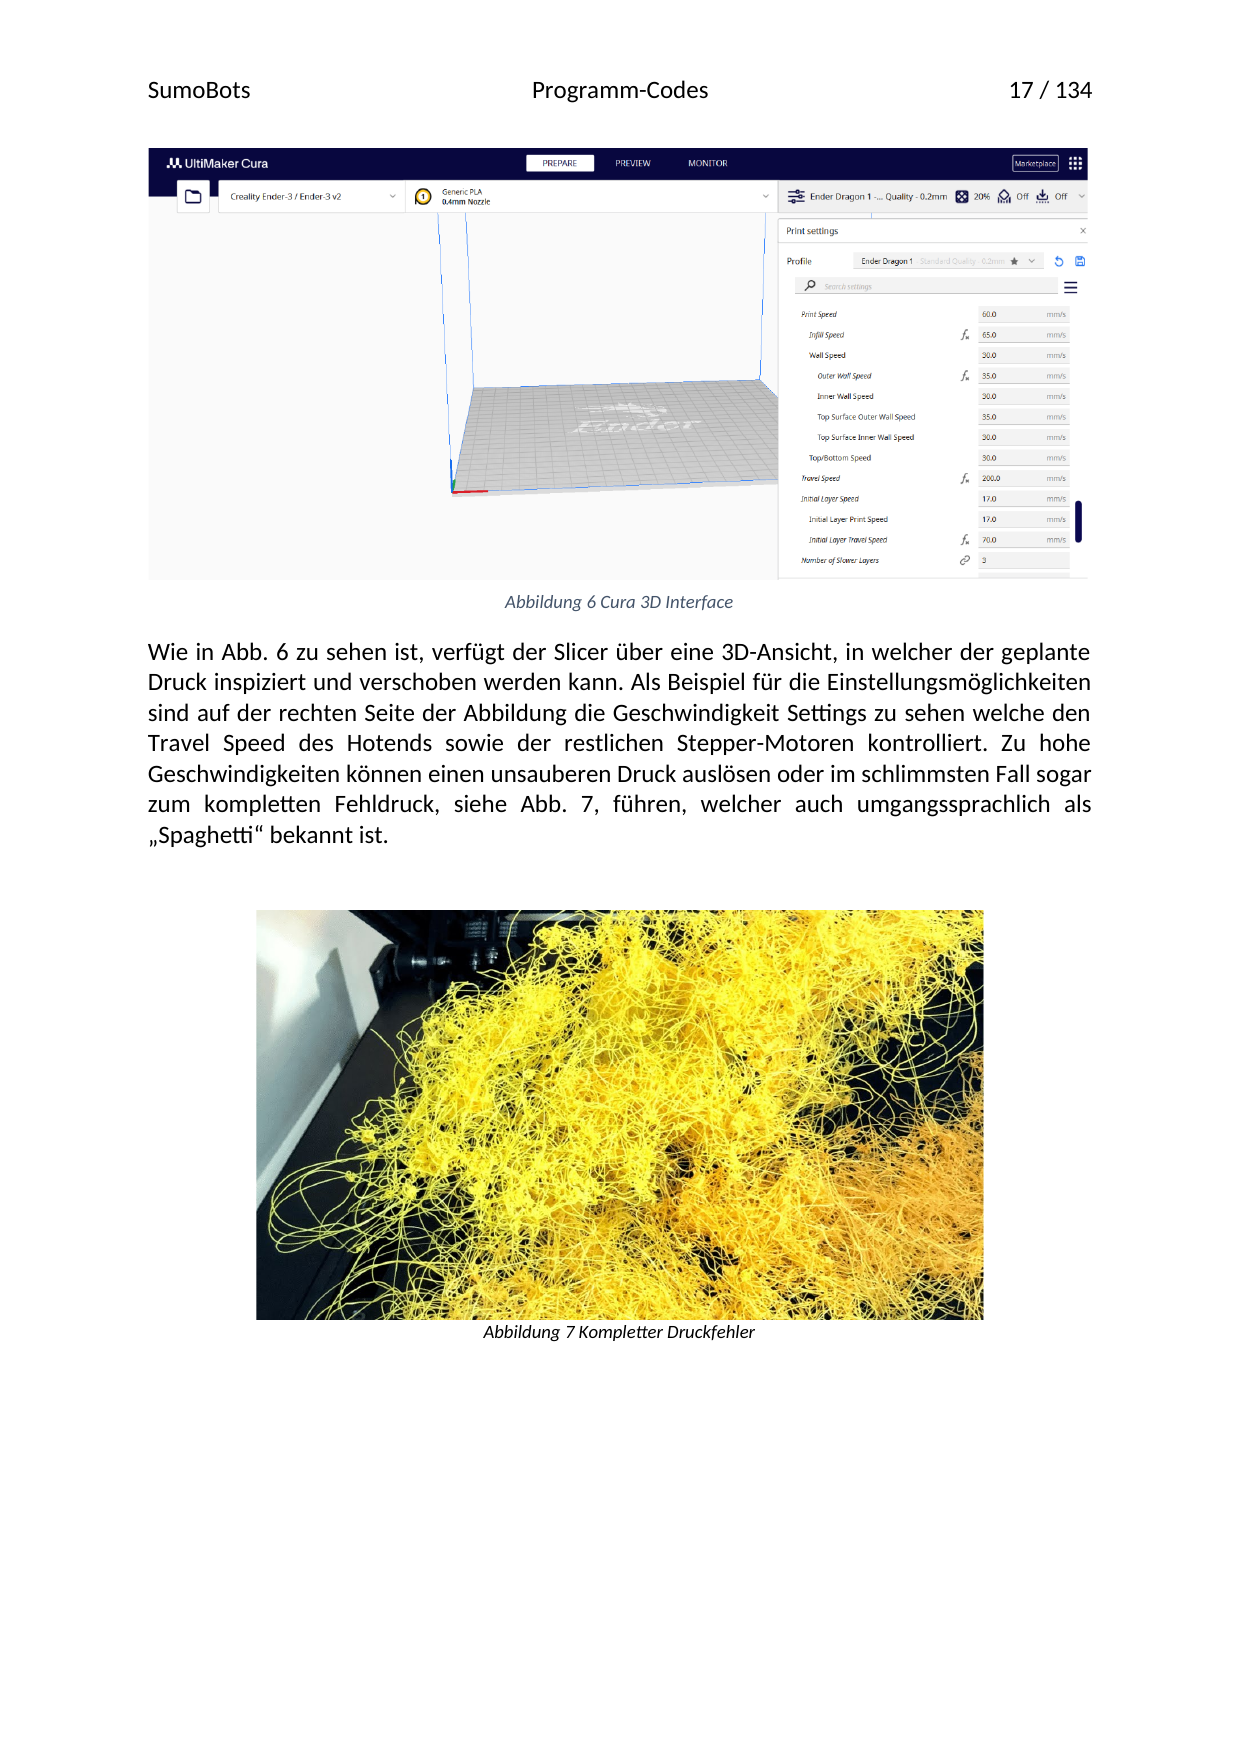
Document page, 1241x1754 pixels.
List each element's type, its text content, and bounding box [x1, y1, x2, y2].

text Wie in Abb. 6 zu sehen ist, verfügt der Slicer über eine 3D-Ansicht, in welcher der geplante Druck inspiziert und verschoben werden kann. Als Beispiel für die Einstellungsmöglichkeiten sind auf der rechten Seite der Abbildung die Geschwindigkeit Settings zu sehen welche den Travel Speed des Hotends sowie der restlichen Stepper-Motoren kontrolliert. Zu hohe Geschwindigkeiten können einen unsauberen Druck auslösen oder im schlimmsten Fall sogar zum kompletten Fehldruck, siehe Abb. 7, führen, welcher auch umgangssprachlich als „Spaghetti“ bekannt ist. [148, 614, 1093, 849]
picture [256, 910, 984, 1320]
text Abbildung 7 Kompletter Druckfehler [148, 1320, 1093, 1343]
picture [147, 148, 1088, 579]
